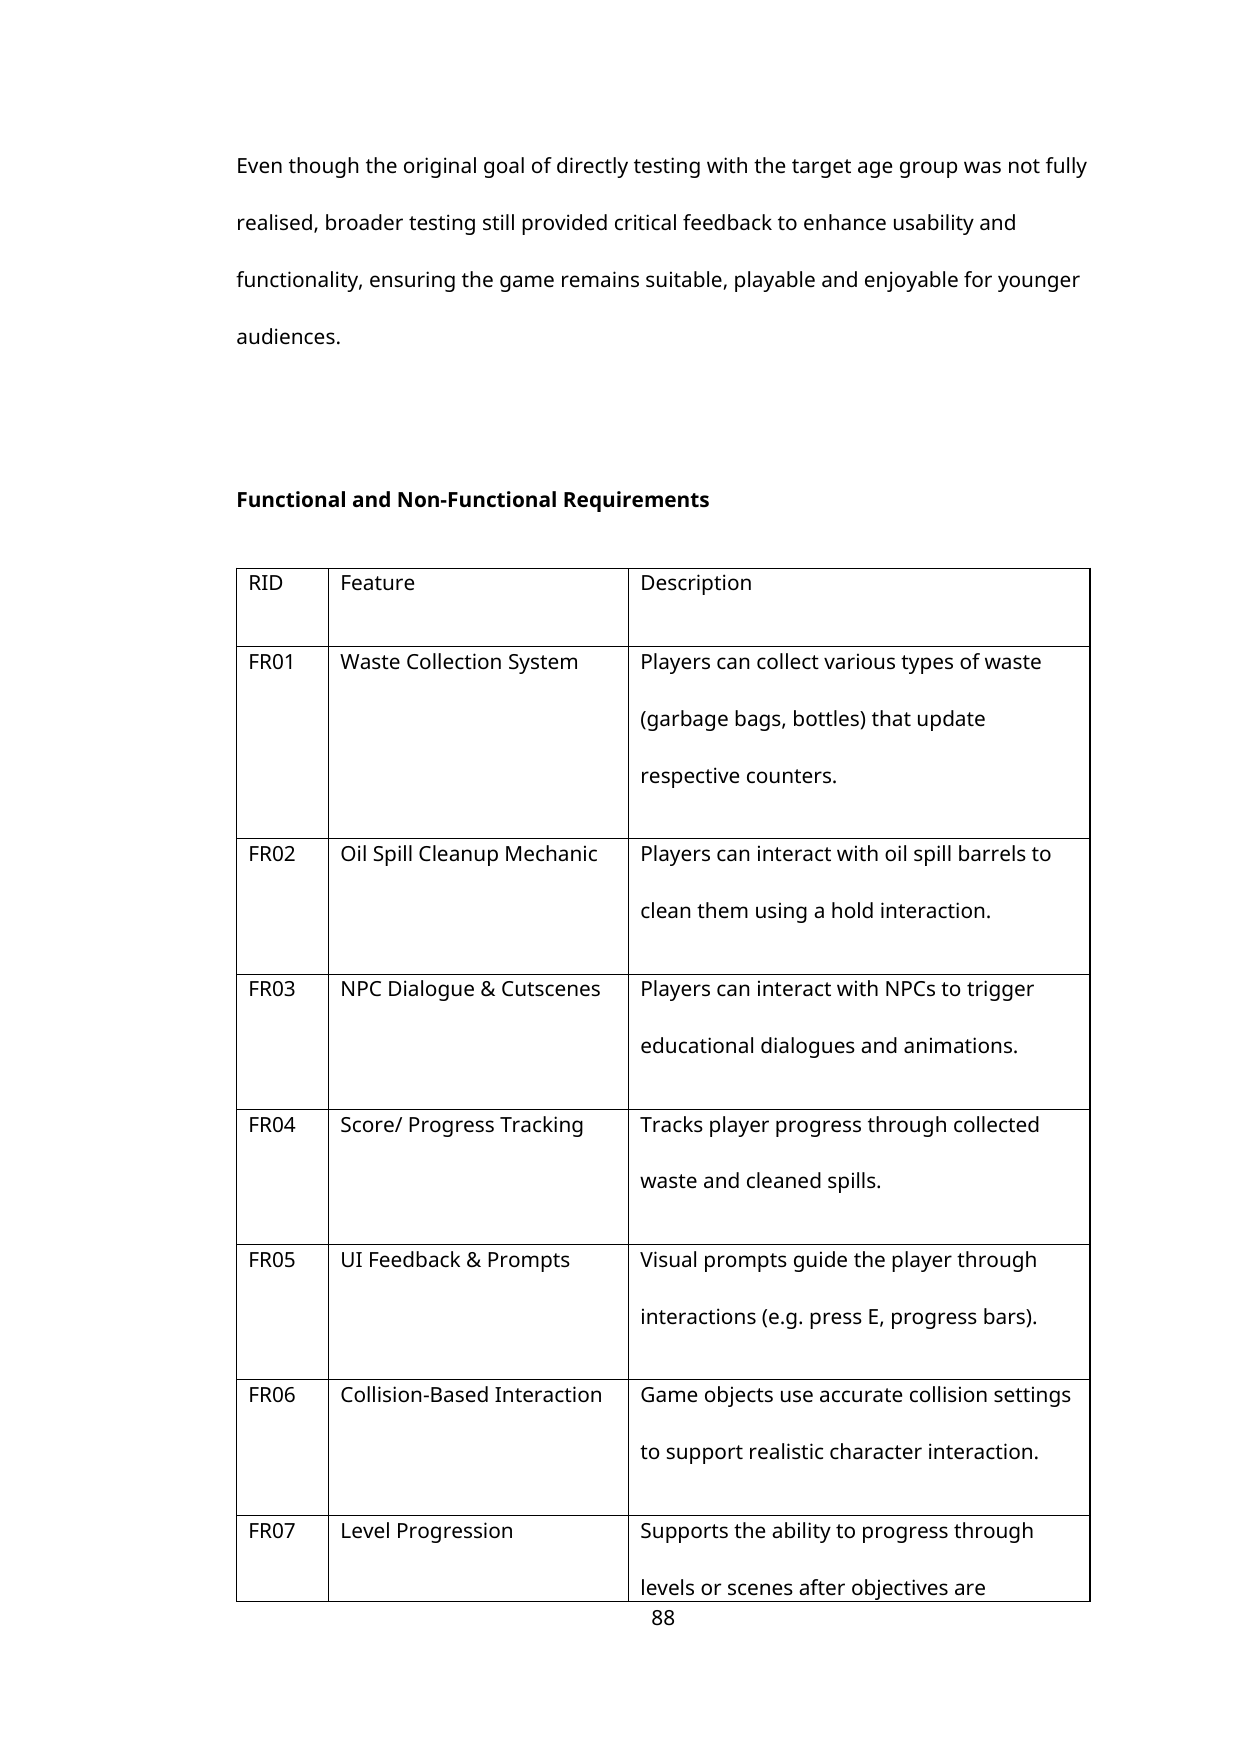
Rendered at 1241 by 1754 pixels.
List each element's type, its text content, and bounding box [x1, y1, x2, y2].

text Even though the original goal of directly testing with the target age group was not fully realised, broader testing still provided critical feedback to enhance usability and functionality, ensuring the game remains suitable, playable and enjoyable for younger audiences. [236, 151, 1090, 350]
table_cell Players can interact with NPCs to trigger educational dialogues and animations. [629, 975, 1089, 1109]
table_cell Players can collect various types of waste (garbage bags, bottles) that update respective counters. [629, 647, 1089, 838]
table_cell FR02 [237, 839, 328, 973]
table_cell FR01 [237, 647, 328, 838]
table_cell FR04 [237, 1110, 328, 1244]
table_header RID [237, 569, 328, 646]
table_cell NPC Dialogue & Cutscenes [329, 975, 628, 1109]
table_cell FR06 [237, 1380, 328, 1515]
table_cell Game objects use accurate collision settings to support realistic character interaction. [629, 1380, 1089, 1515]
table_header Description [629, 569, 1089, 646]
table_cell FR07 [237, 1516, 328, 1601]
text Functional and Non-Functional Requirements [236, 486, 1090, 514]
table_cell Players can interact with oil spill barrels to clean them using a hold interaction. [629, 839, 1089, 973]
table_cell Collision-Based Interaction [329, 1380, 628, 1515]
table_cell FR03 [237, 975, 328, 1109]
table_cell FR05 [237, 1245, 328, 1379]
table_cell Level Progression [329, 1516, 628, 1601]
table_cell Score/ Progress Tracking [329, 1110, 628, 1244]
table_cell Waste Collection System [329, 647, 628, 838]
table_cell Oil Spill Cleanup Mechanic [329, 839, 628, 973]
table_cell UI Feedback & Prompts [329, 1245, 628, 1379]
table_cell Tracks player progress through collected waste and cleaned spills. [629, 1110, 1089, 1244]
table_header Feature [329, 569, 628, 646]
table_cell Visual prompts guide the player through interactions (e.g. press E, progress bars). [629, 1245, 1089, 1379]
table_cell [629, 1516, 1089, 1601]
